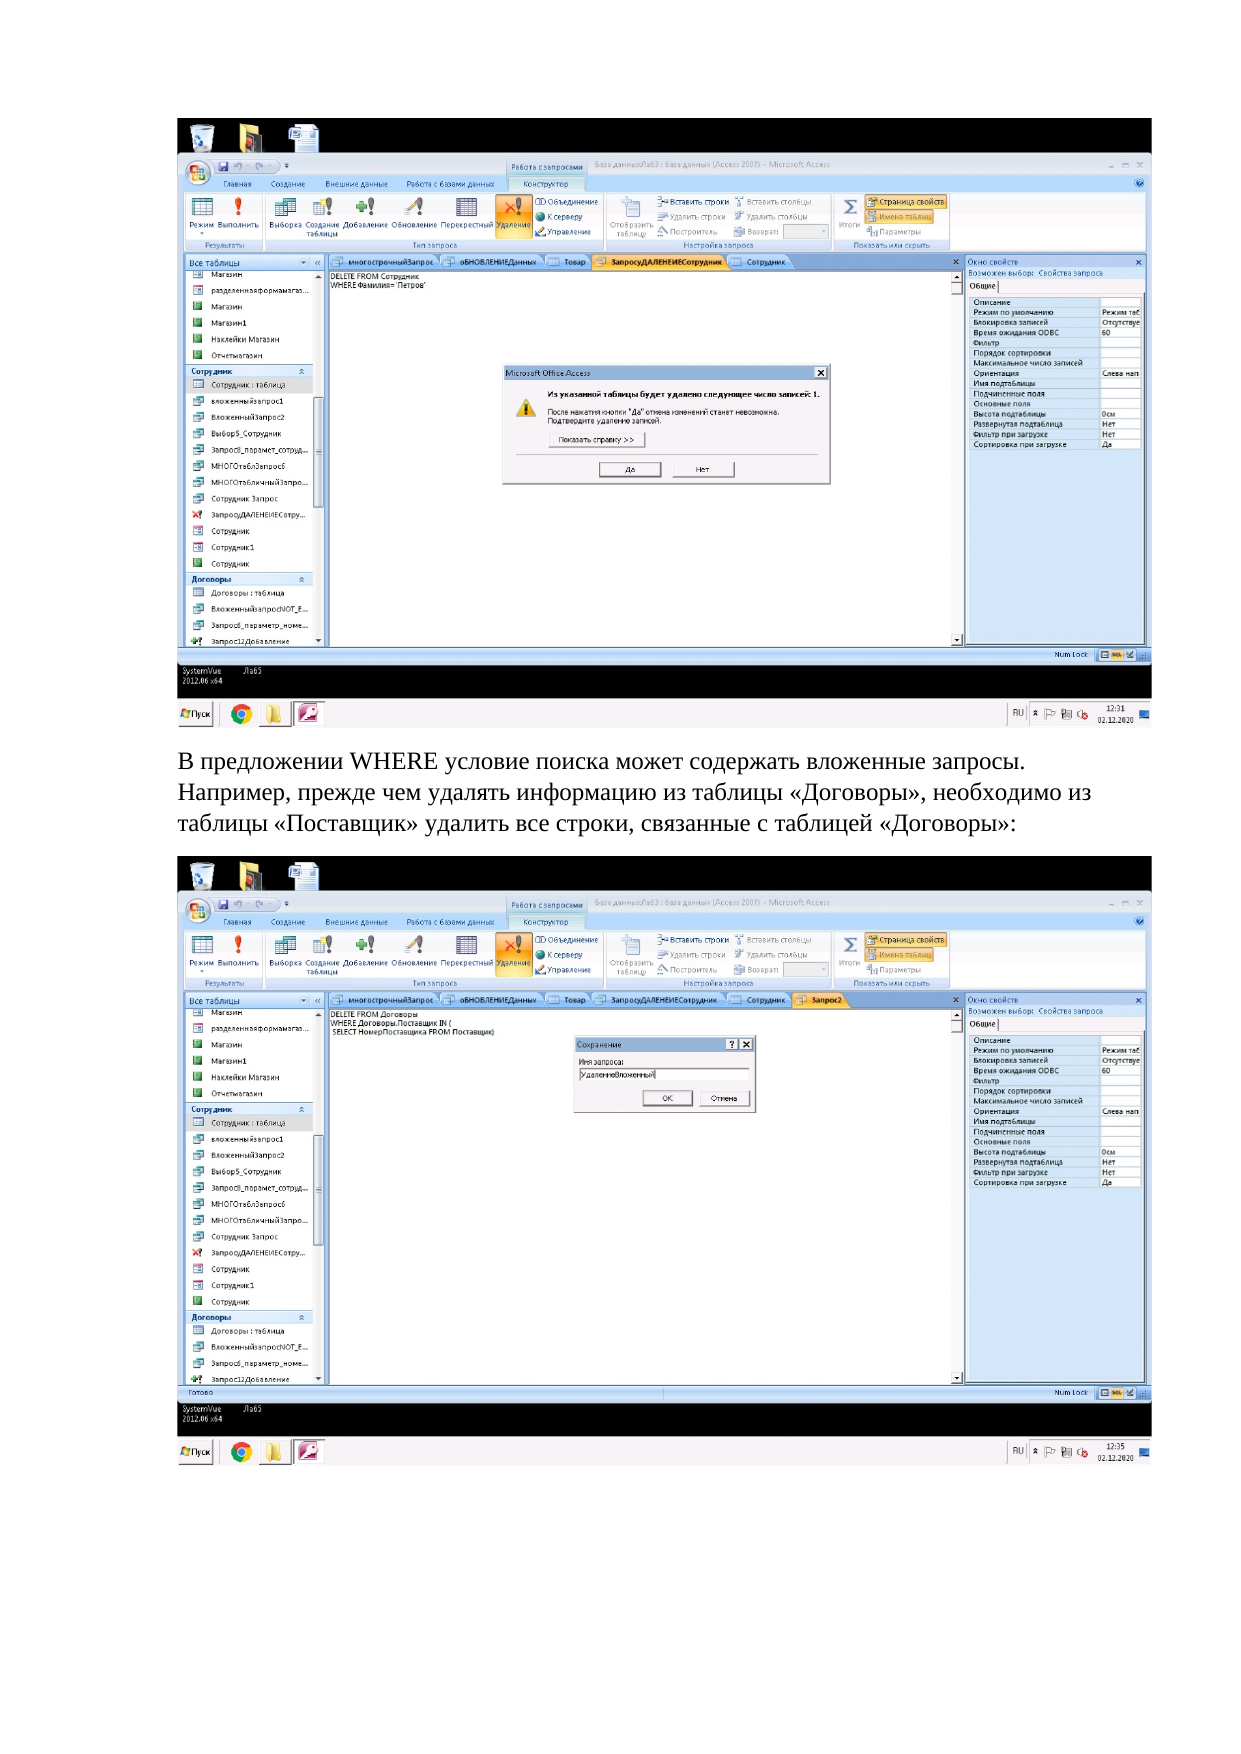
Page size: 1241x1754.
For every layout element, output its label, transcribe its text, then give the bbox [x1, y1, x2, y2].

picture [177, 118, 1152, 728]
text В предложении WHERE условие поиска может содержать вложенные запросы. Например, прежде чем удалять информацию из таблицы «Договоры», необходимо из таблицы «Поставщик» удалить все строки, связанные с таблицей «Договоры»: [177, 746, 1152, 837]
picture [177, 856, 1152, 1466]
